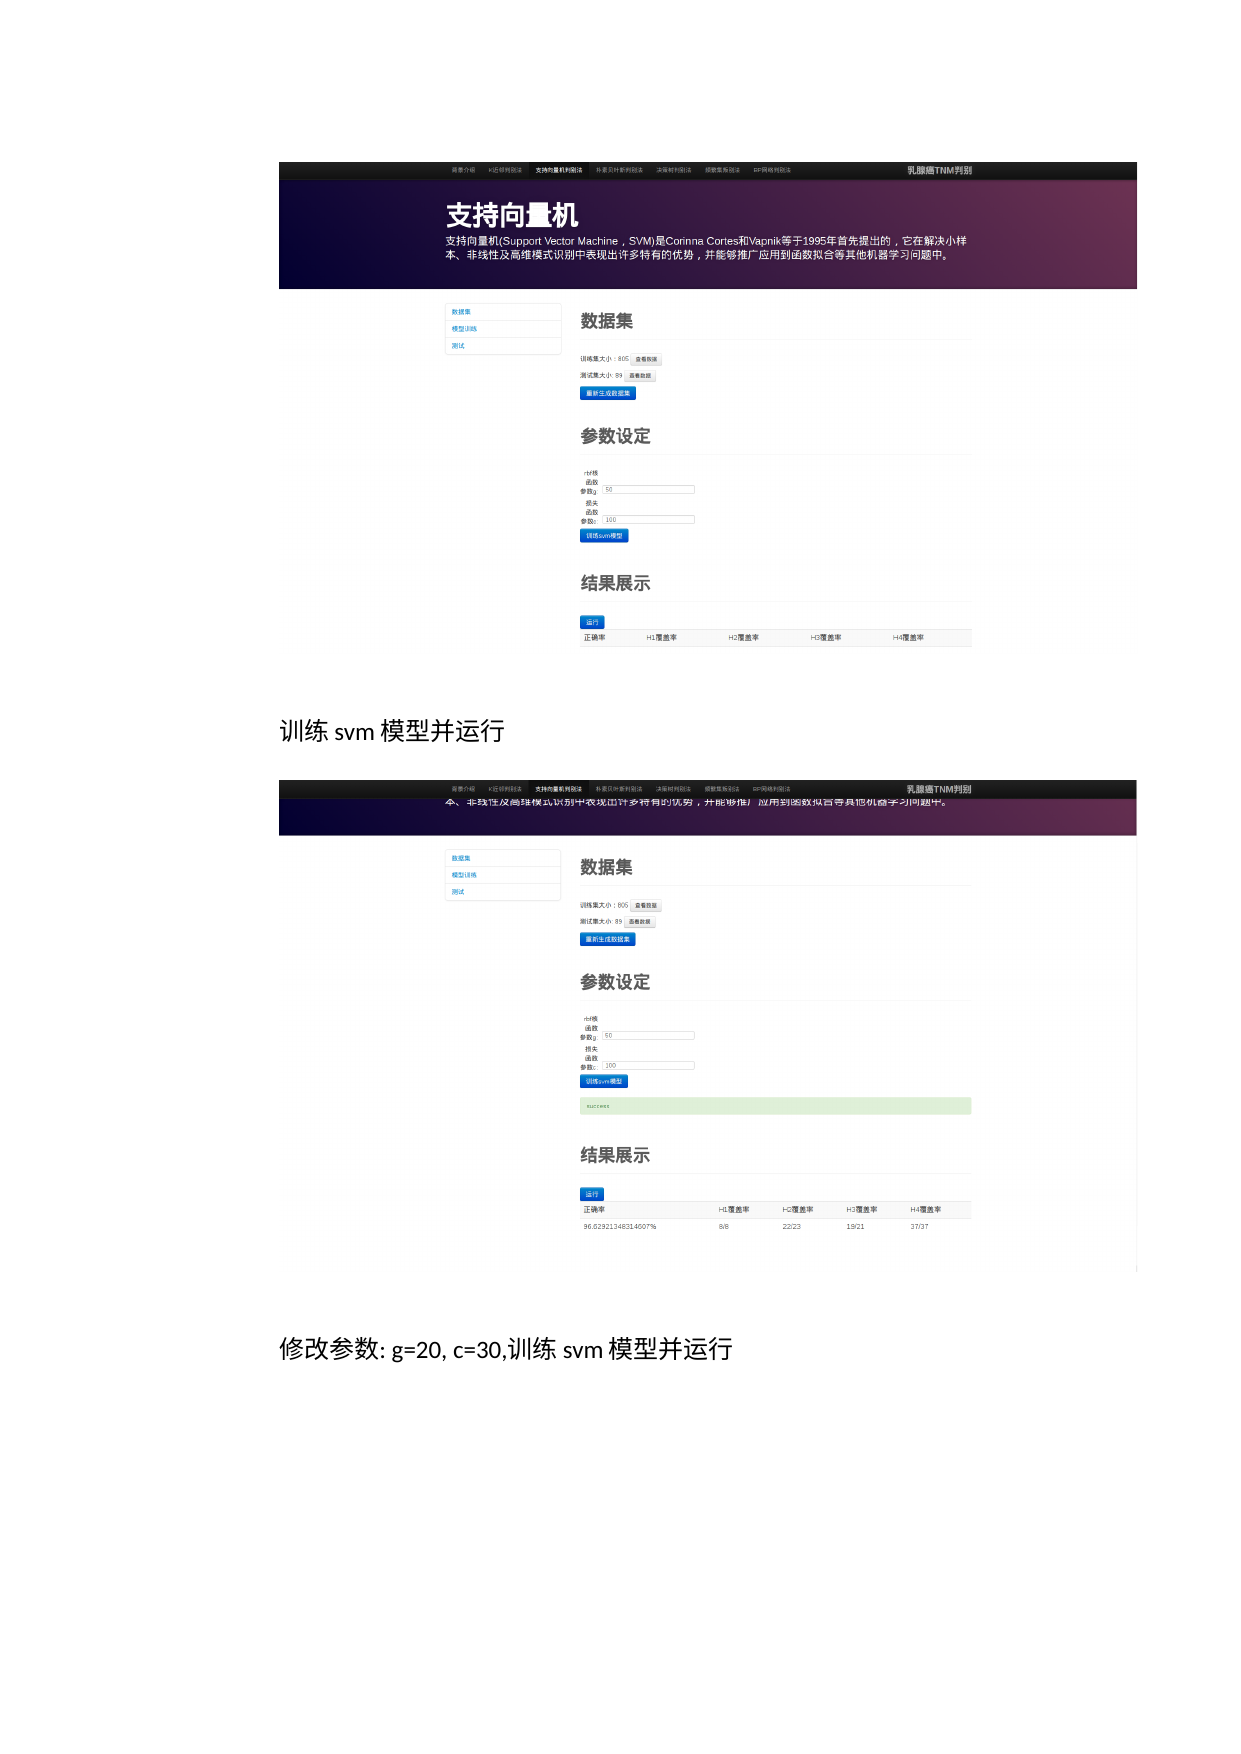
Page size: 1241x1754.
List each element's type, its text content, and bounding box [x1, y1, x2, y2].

text 修改参数: g=20, c=30,训练svm模型并运行 [187, 1316, 1053, 1381]
picture [279, 780, 1138, 1272]
text 训练svm模型并运行 [187, 697, 1053, 762]
picture [279, 162, 1138, 654]
